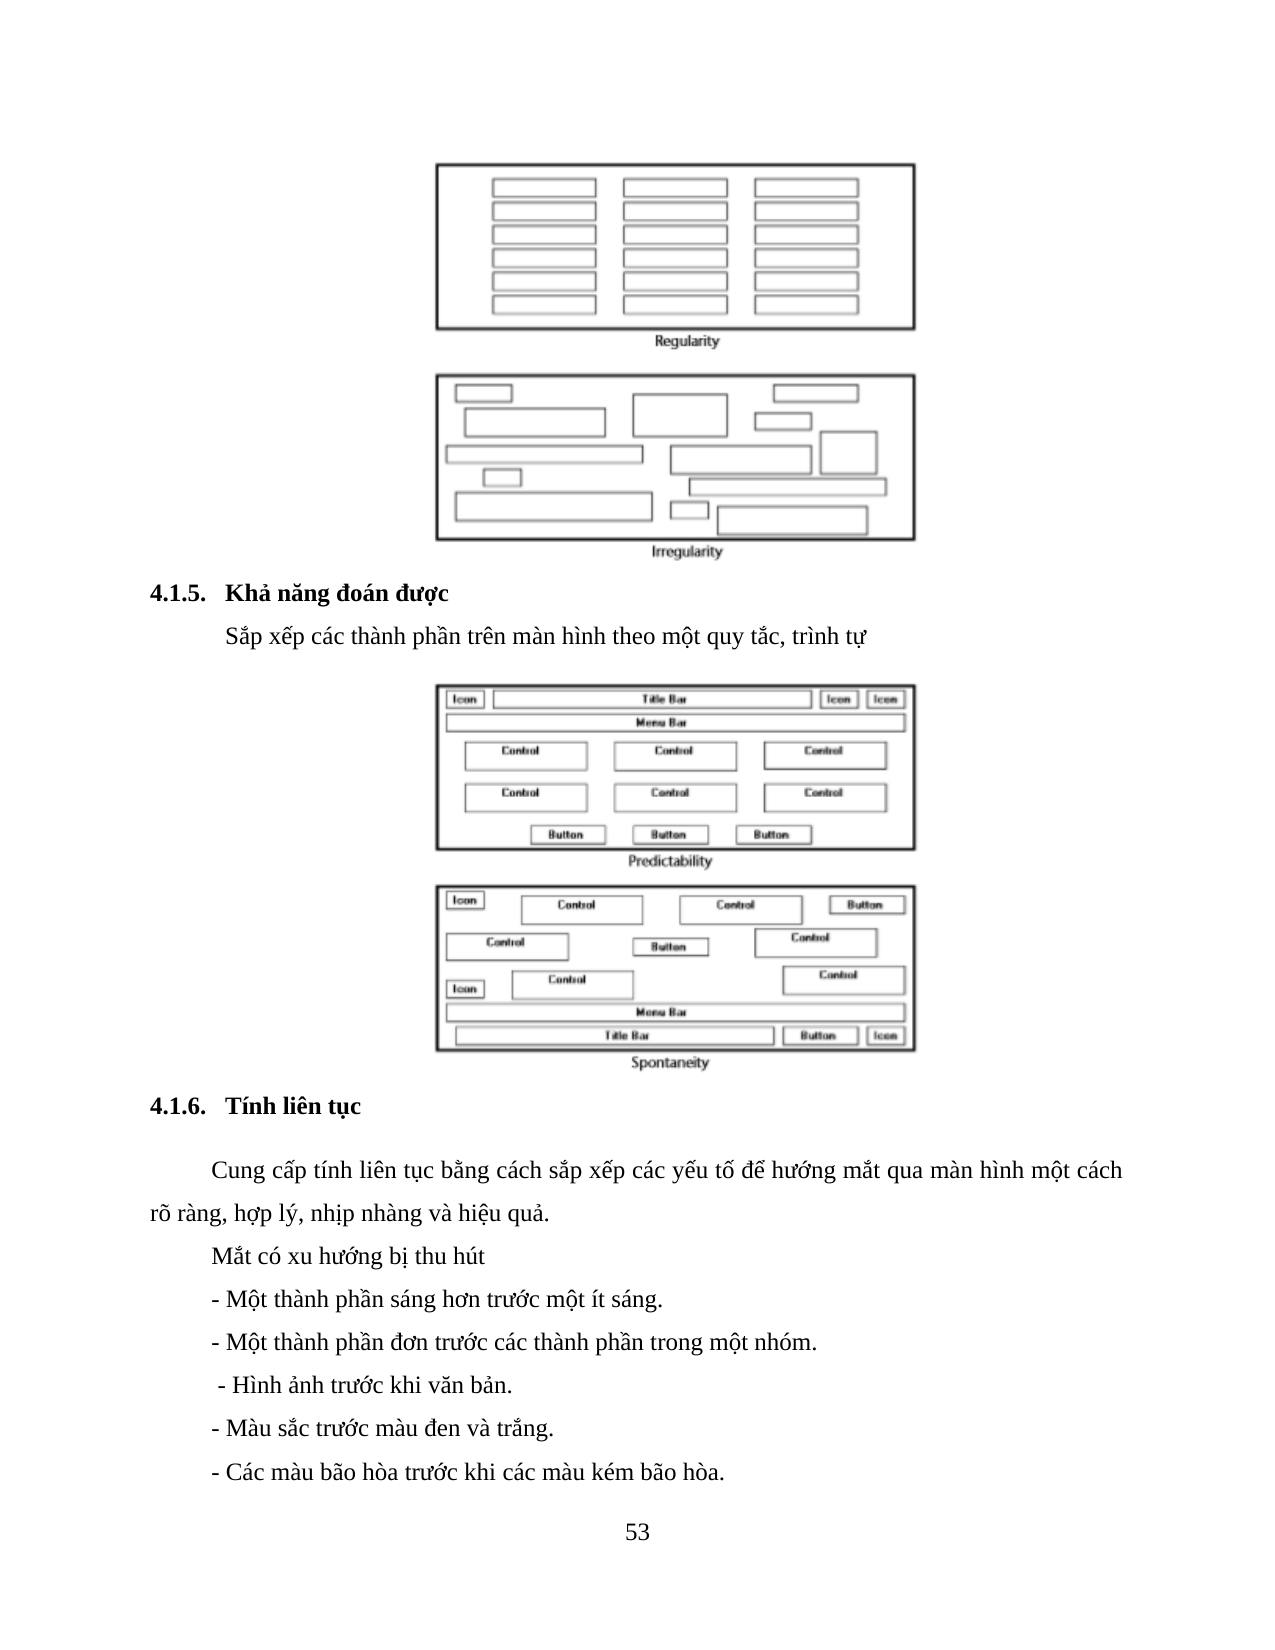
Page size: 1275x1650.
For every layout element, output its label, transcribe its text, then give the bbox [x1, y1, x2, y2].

text - Một thành phần đơn trước các thành phần trong một nhóm. [150, 1327, 1125, 1356]
text Cung cấp tính liên tục bằng cách sắp xếp các yếu tố để hướng mắt qua màn hình một cách rõ ràng, hợp lý, nhịp nhàng và hiệu quả. [150, 1155, 1125, 1227]
text - Hình ảnh trước khi văn bản. [150, 1370, 1125, 1399]
text Mắt có xu hướng bị thu hút [150, 1241, 1125, 1270]
text - Các màu bão hòa trước khi các màu kém bão hòa. [150, 1457, 1125, 1485]
text - Một thành phần sáng hơn trước một ít sáng. [150, 1284, 1125, 1313]
list Khả năng đoán được [150, 578, 1125, 607]
list Sắp xếp các thành phần trên màn hình theo một quy tắc, trình tự [225, 621, 1125, 650]
text - Màu sắc trước màu đen và trắng. [150, 1413, 1125, 1442]
picture [420, 150, 930, 564]
picture [418, 664, 933, 1077]
list Tính liên tục [150, 1091, 1125, 1119]
